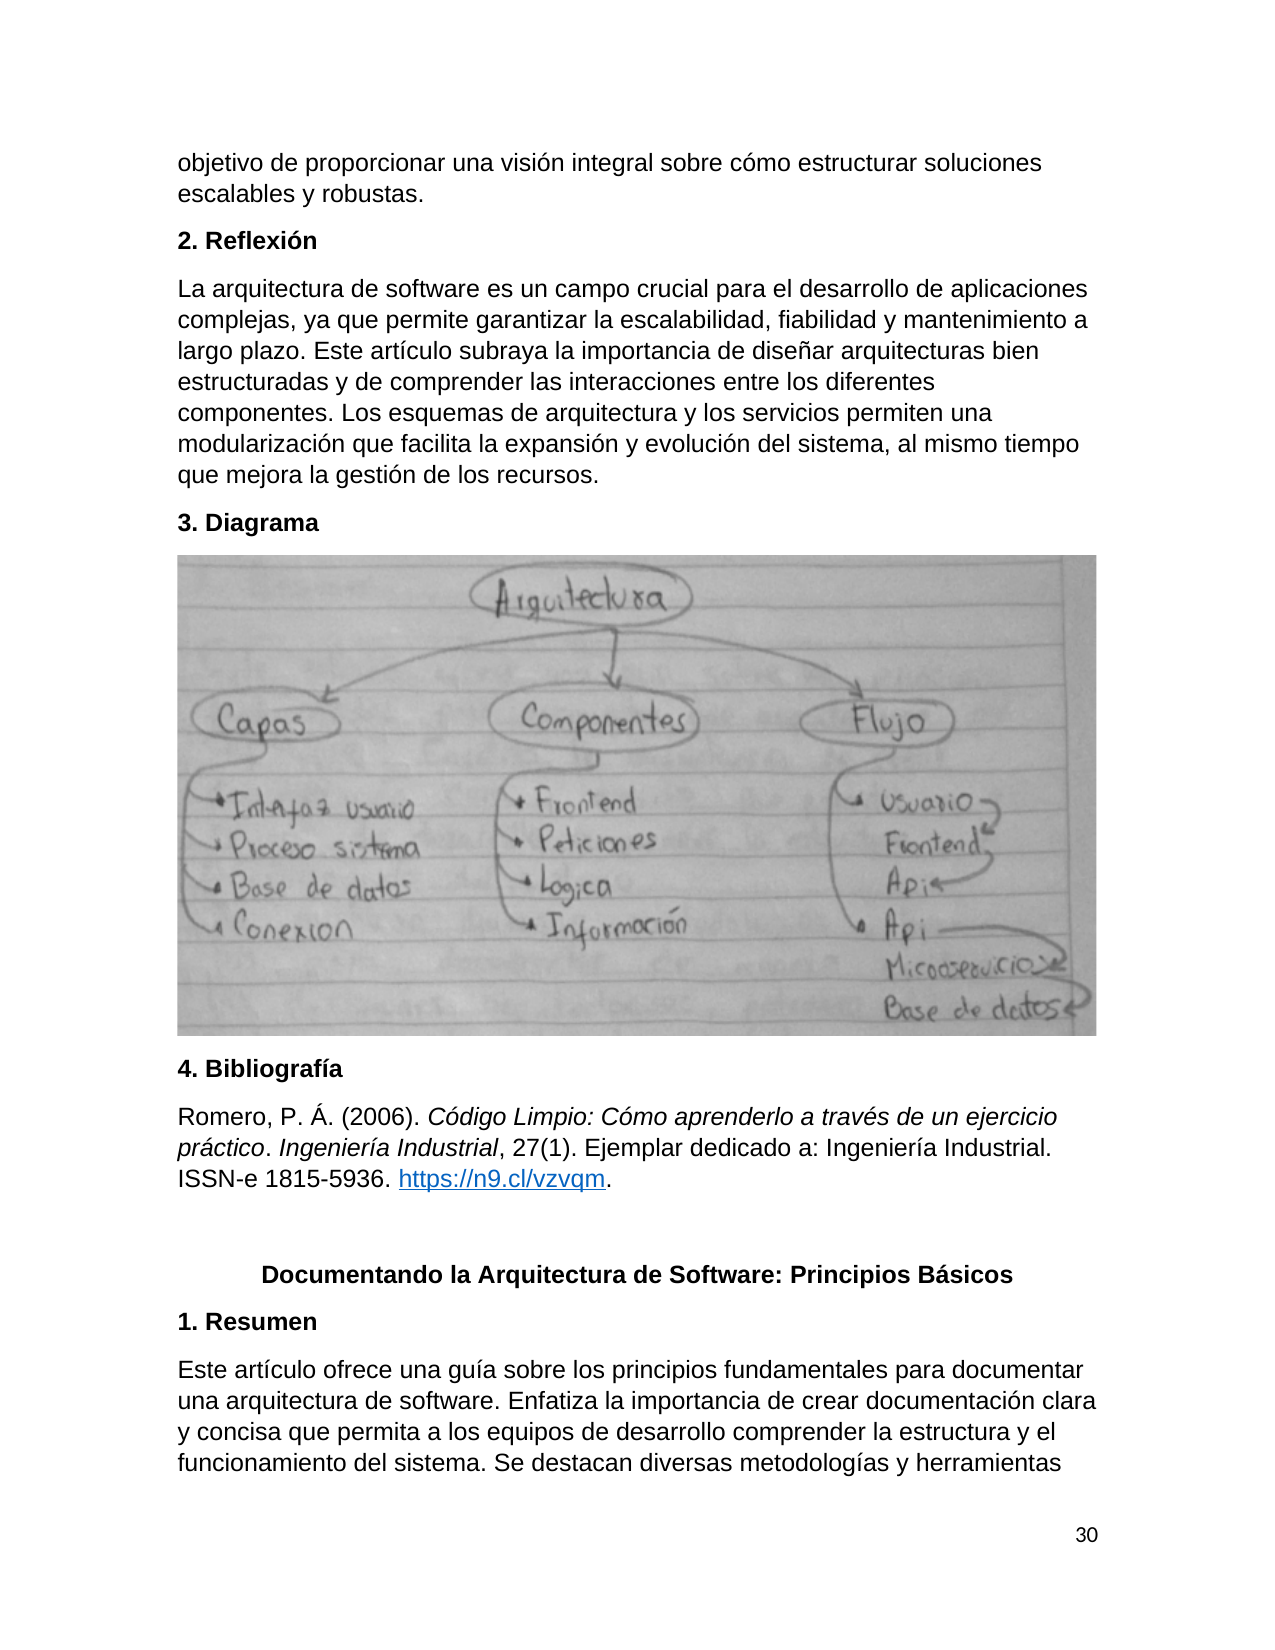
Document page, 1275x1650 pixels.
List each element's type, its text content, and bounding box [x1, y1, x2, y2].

text Documentando la Arquitectura de Software: Principios Básicos [177, 1260, 1098, 1288]
text 1. Resumen [177, 1307, 1098, 1336]
picture [177, 555, 1098, 1036]
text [177, 148, 1098, 207]
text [177, 1355, 1098, 1477]
text 2. Reflexión [177, 226, 1098, 255]
text 3. Diagrama [177, 508, 1098, 537]
text La arquitectura de software es un campo crucial para el desarrollo de aplicaciones complejas, ya que permite garantizar la escalabilidad, fiabilidad y mantenimiento a largo plazo. Este artículo subraya la importancia de diseñar arquitecturas bien estructuradas y de comprender las interacciones entre los diferentes componentes. Los esquemas de arquitectura y los servicios permiten una modularización que facilita la expansión y evolución del sistema, al mismo tiempo que mejora la gestión de los recursos. [177, 274, 1098, 489]
text 4. Bibliografía [177, 1054, 1098, 1083]
text Romero, P. Á. (2006). Código Limpio: Cómo aprenderlo a través de un ejercicio práctico. Ingeniería Industrial, 27(1). Ejemplar dedicado a: Ingeniería Industrial. ISSN-e 1815-5936. https://n9.cl/vzvqm. [177, 1102, 1098, 1193]
